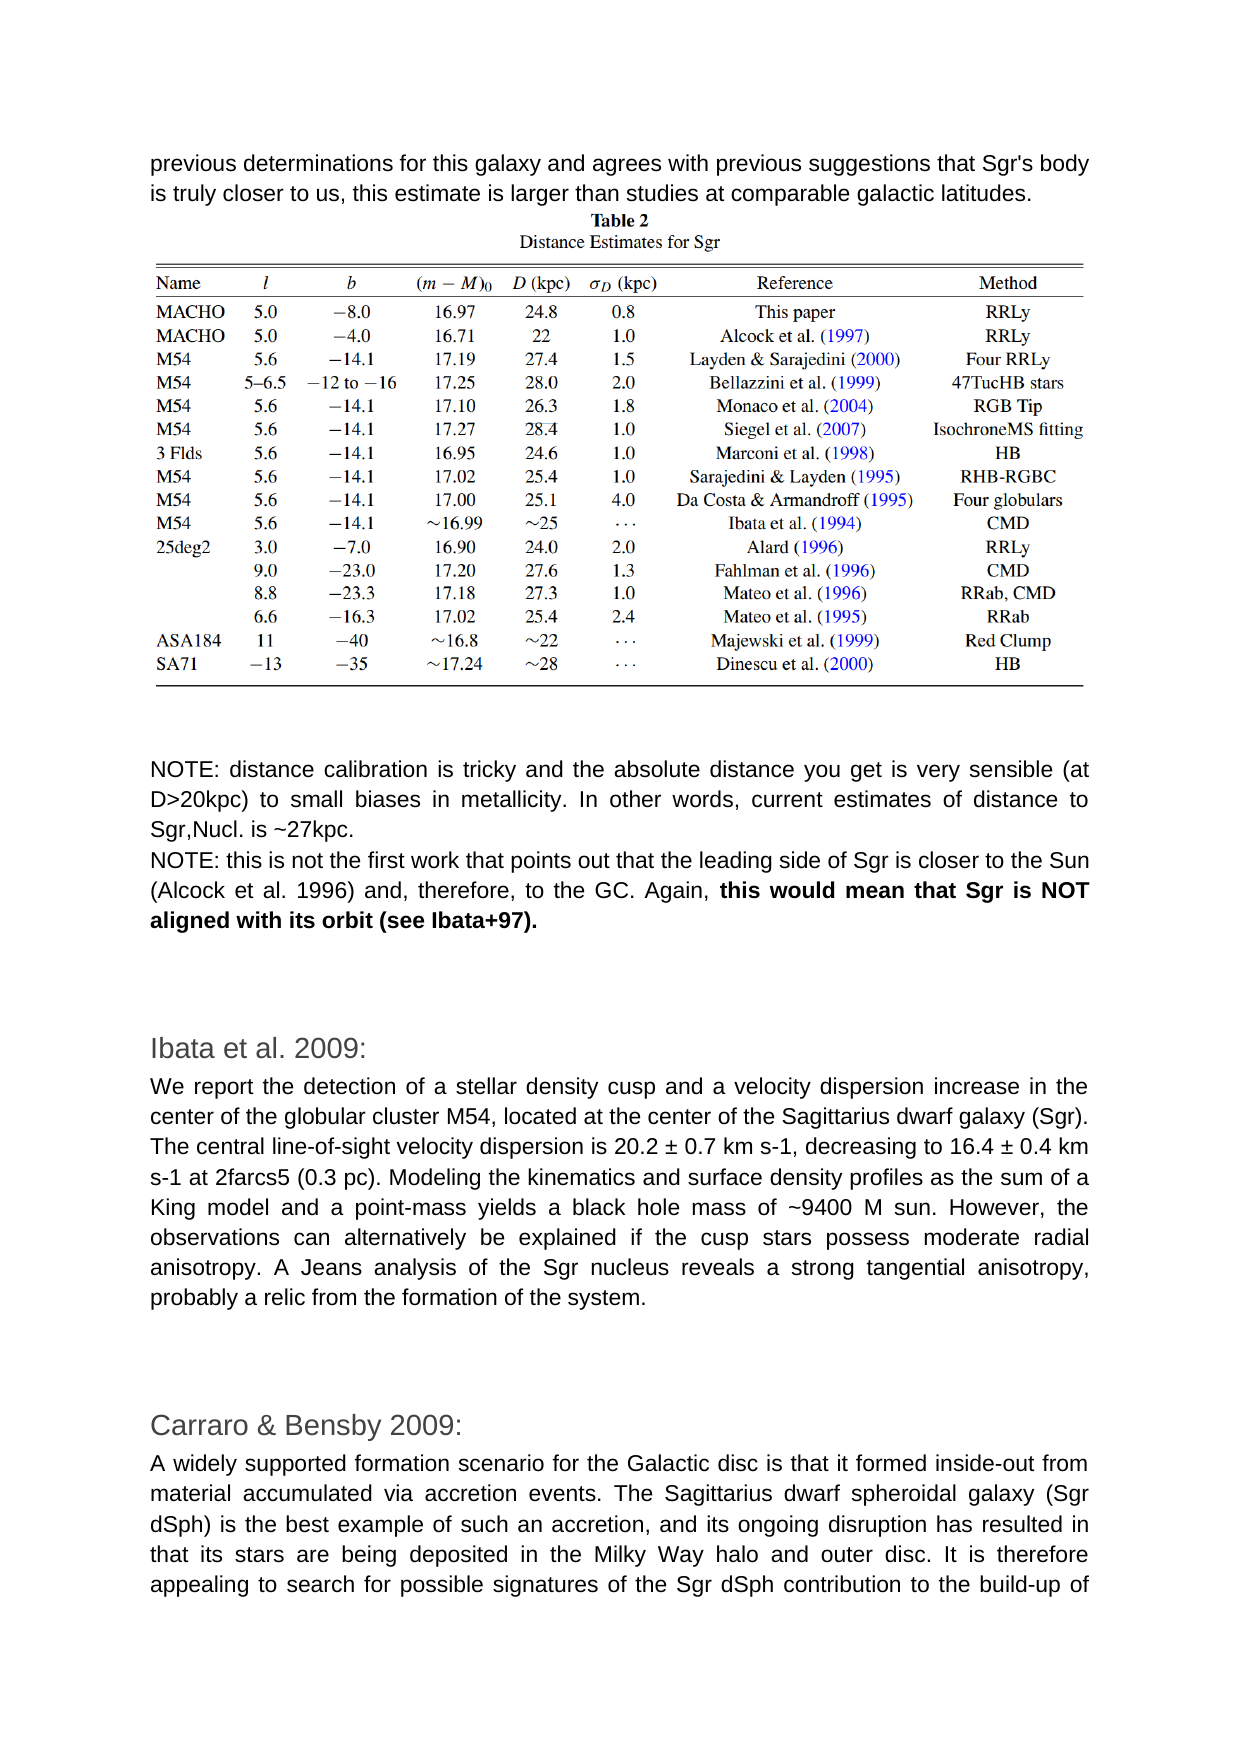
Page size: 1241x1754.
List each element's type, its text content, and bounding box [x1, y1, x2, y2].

subtitle Carraro & Bensby 2009: [150, 1408, 1090, 1442]
text NOTE: distance calibration is tricky and the absolute distance you get is very sensible (at D>20kpc) to small biases in metallicity. In other words, current estimates of distance to Sgr,Nucl. is ~27kpc. [150, 756, 1090, 843]
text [150, 150, 1090, 207]
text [150, 1450, 1090, 1597]
text We report the detection of a stellar density cusp and a velocity dispersion increase in the center of the globular cluster M54, located at the center of the Sagittarius dwarf galaxy (Sgr). The central line-of-sight velocity dispersion is 20.2 ± 0.7 km s-1, decreasing to 16.4 ± 0.4 km s-1 at 2farcs5 (0.3 pc). Modeling the kinematics and surface density profiles as the sum of a King model and a point-mass yields a black hole mass of ~9400 M sun. However, the observations can alternatively be explained if the cusp stars possess moderate radial anisotropy. A Jeans analysis of the Sgr nucleus reveals a strong tangential anisotropy, probably a relic from the formation of the system. [150, 1073, 1090, 1311]
subtitle Ibata et al. 2009: [150, 1031, 1090, 1064]
text NOTE: this is not the first work that points out that the leading side of Sgr is closer to the Sun (Alcock et al. 1996) and, therefore, to the GC. Again, this would mean that Sgr is NOT aligned with its orbit (see Ibata+97). [150, 847, 1090, 933]
picture [150, 210, 1091, 692]
